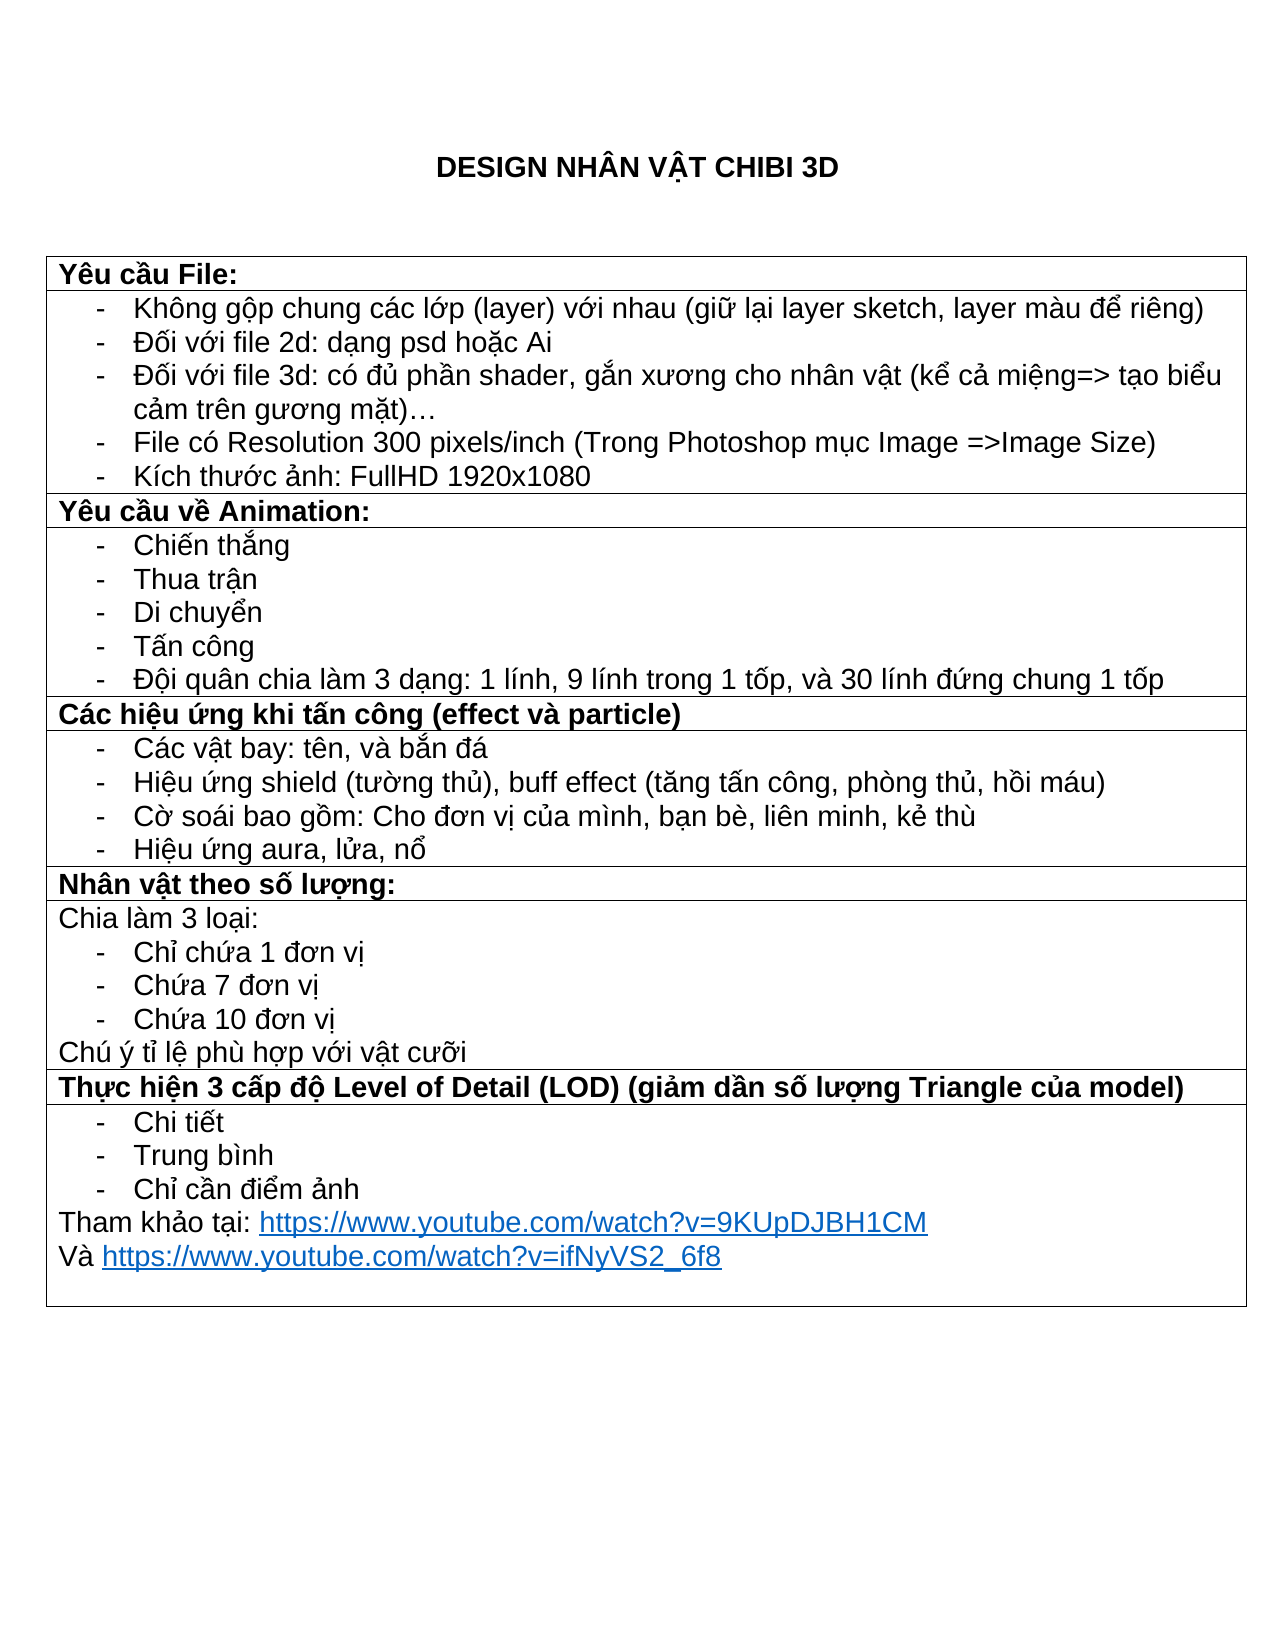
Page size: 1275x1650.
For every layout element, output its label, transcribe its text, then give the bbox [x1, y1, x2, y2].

table_cell Chia làm 3 loại: Chỉ chứa 1 đơn vị Chứa 7 đơn vị Chứa 10 đơn vị Chú ý tỉ lệ phù hợp với vật cưỡi [47, 901, 1246, 1069]
table_cell Yêu cầu về Animation: [47, 494, 1246, 527]
table_cell Thực hiện 3 cấp độ Level of Detail (LOD) (giảm dần số lượng Triangle của model) [47, 1070, 1246, 1103]
table_cell Nhân vật theo số lượng: [47, 867, 1246, 900]
table_header Yêu cầu File: [47, 257, 1246, 290]
table_cell Các vật bay: tên, và bắn đá Hiệu ứng shield (tường thủ), buff effect (tăng tấn công, phòng thủ, hồi máu) Cờ soái bao gồm: Cho đơn vị của mình, bạn bè, liên minh, kẻ thù Hiệu ứng aura, lửa, nổ [47, 731, 1246, 866]
table_cell Các hiệu ứng khi tấn công (effect và particle) [47, 697, 1246, 730]
table_cell Chiến thắng Thua trận Di chuyển Tấn công Đội quân chia làm 3 dạng: 1 lính, 9 lính trong 1 tốp, và 30 lính đứng chung 1 tốp [47, 528, 1246, 696]
table_cell Chi tiết Trung bình Chỉ cần điểm ảnh Tham khảo tại: https://www.youtube.com/watch?v=9KUpDJBH1CM Và https://www.youtube.com/watch?v=ifNyVS2_6f8 [47, 1105, 1246, 1306]
table_cell Không gộp chung các lớp (layer) với nhau (giữ lại layer sketch, layer màu để riêng) Đối với file 2d: dạng psd hoặc Ai Đối với file 3d: có đủ phần shader, gắn xương cho nhân vật (kể cả miệng=> tạo biểu cảm trên gương mặt)… File có Resolution 300 pixels/inch (Trong Photoshop mục Image =>Image Size) Kích thước ảnh: FullHD 1920x1080 [47, 291, 1246, 492]
text DESIGN NHÂN VẬT CHIBI 3D [150, 150, 1125, 183]
